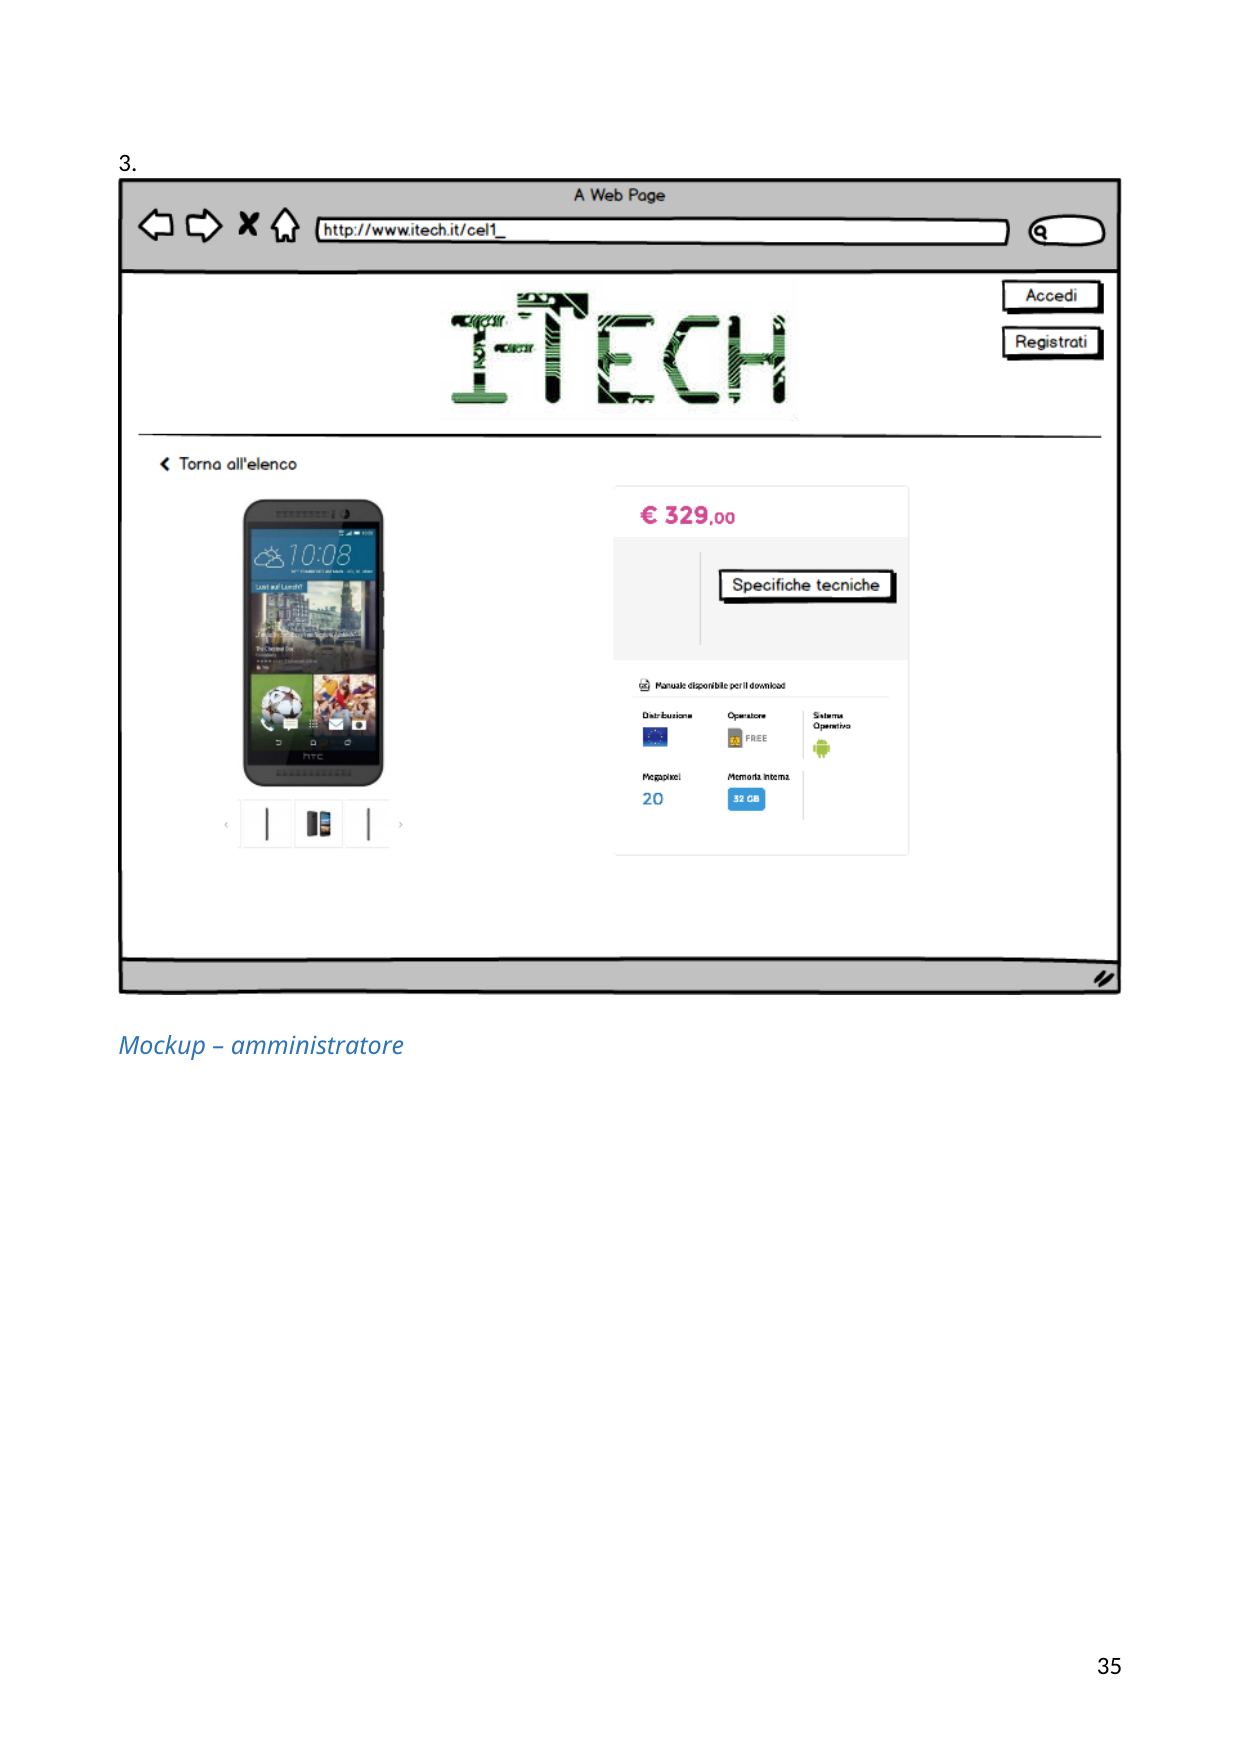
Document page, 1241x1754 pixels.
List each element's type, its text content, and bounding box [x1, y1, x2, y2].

picture [118, 178, 1122, 995]
subtitle Mockup – amministratore [118, 1028, 1122, 1062]
